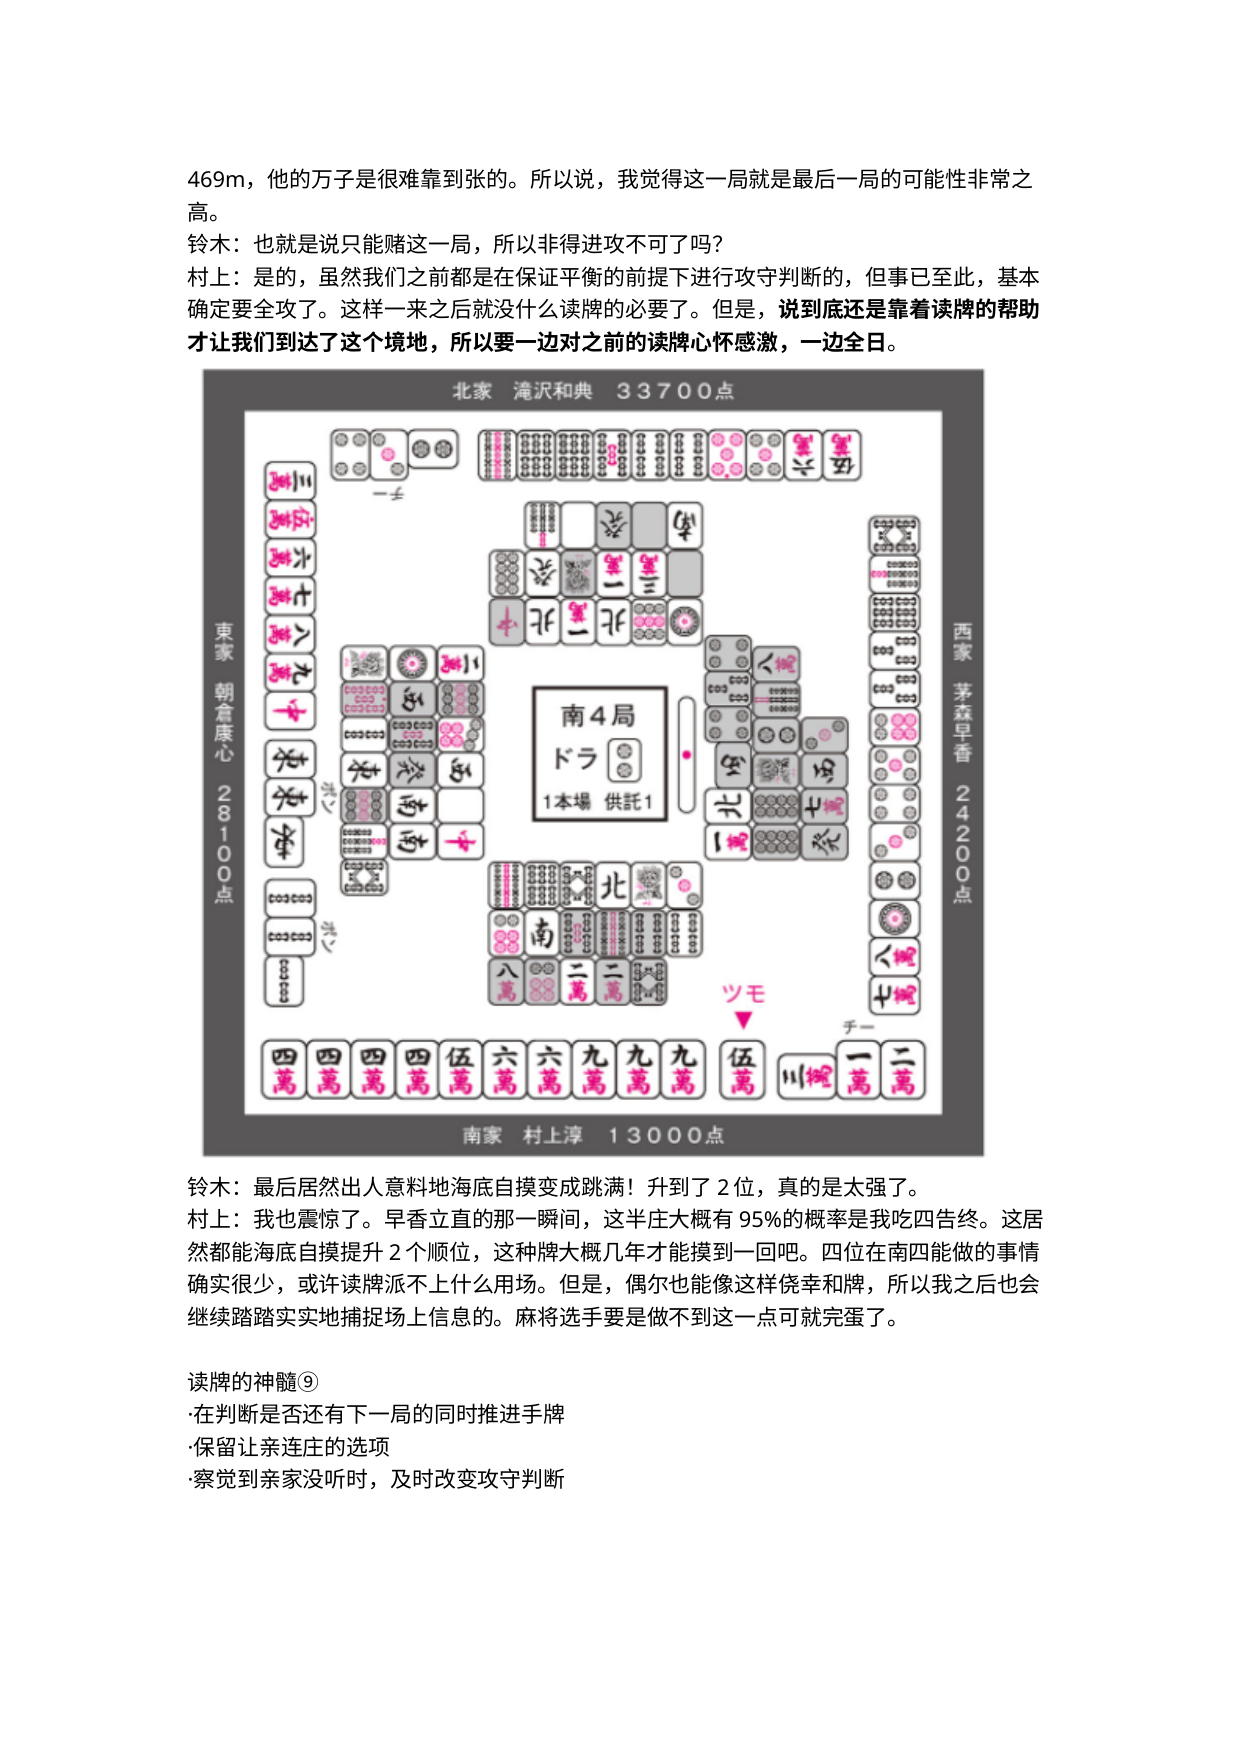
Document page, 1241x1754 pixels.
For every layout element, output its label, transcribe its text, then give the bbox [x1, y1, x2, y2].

text 铃木：最后居然出人意料地海底自摸变成跳满！升到了2位，真的是太强了。 [187, 1169, 1053, 1202]
text 村上：我也震惊了。早香立直的那一瞬间，这半庄大概有95%的概率是我吃四告终。这居然都能海底自摸提升2个顺位，这种牌大概几年才能摸到一回吧。四位在南四能做的事情确实很少，或许读牌派不上什么用场。但是，偶尔也能像这样侥幸和牌，所以我之后也会继续踏踏实实地捕捉场上信息的。麻将选手要是做不到这一点可就完蛋了。 [187, 1202, 1053, 1332]
text 铃木：也就是说只能赌这一局，所以非得进攻不可了吗？ [187, 227, 1053, 259]
text ·保留让亲连庄的选项 [187, 1429, 1053, 1462]
text ·在判断是否还有下一局的同时推进手牌 [187, 1397, 1053, 1429]
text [187, 162, 1053, 227]
text 读牌的神髓⑨ [187, 1364, 1053, 1397]
text 村上：是的，虽然我们之前都是在保证平衡的前提下进行攻守判断的，但事已至此，基本确定要全攻了。这样一来之后就没什么读牌的必要了。但是，说到底还是靠着读牌的帮助才让我们到达了这个境地，所以要一边对之前的读牌心怀感激，一边全日。 [187, 259, 1053, 357]
text ·察觉到亲家没听时，及时改变攻守判断 [187, 1462, 1053, 1494]
picture [187, 366, 993, 1161]
